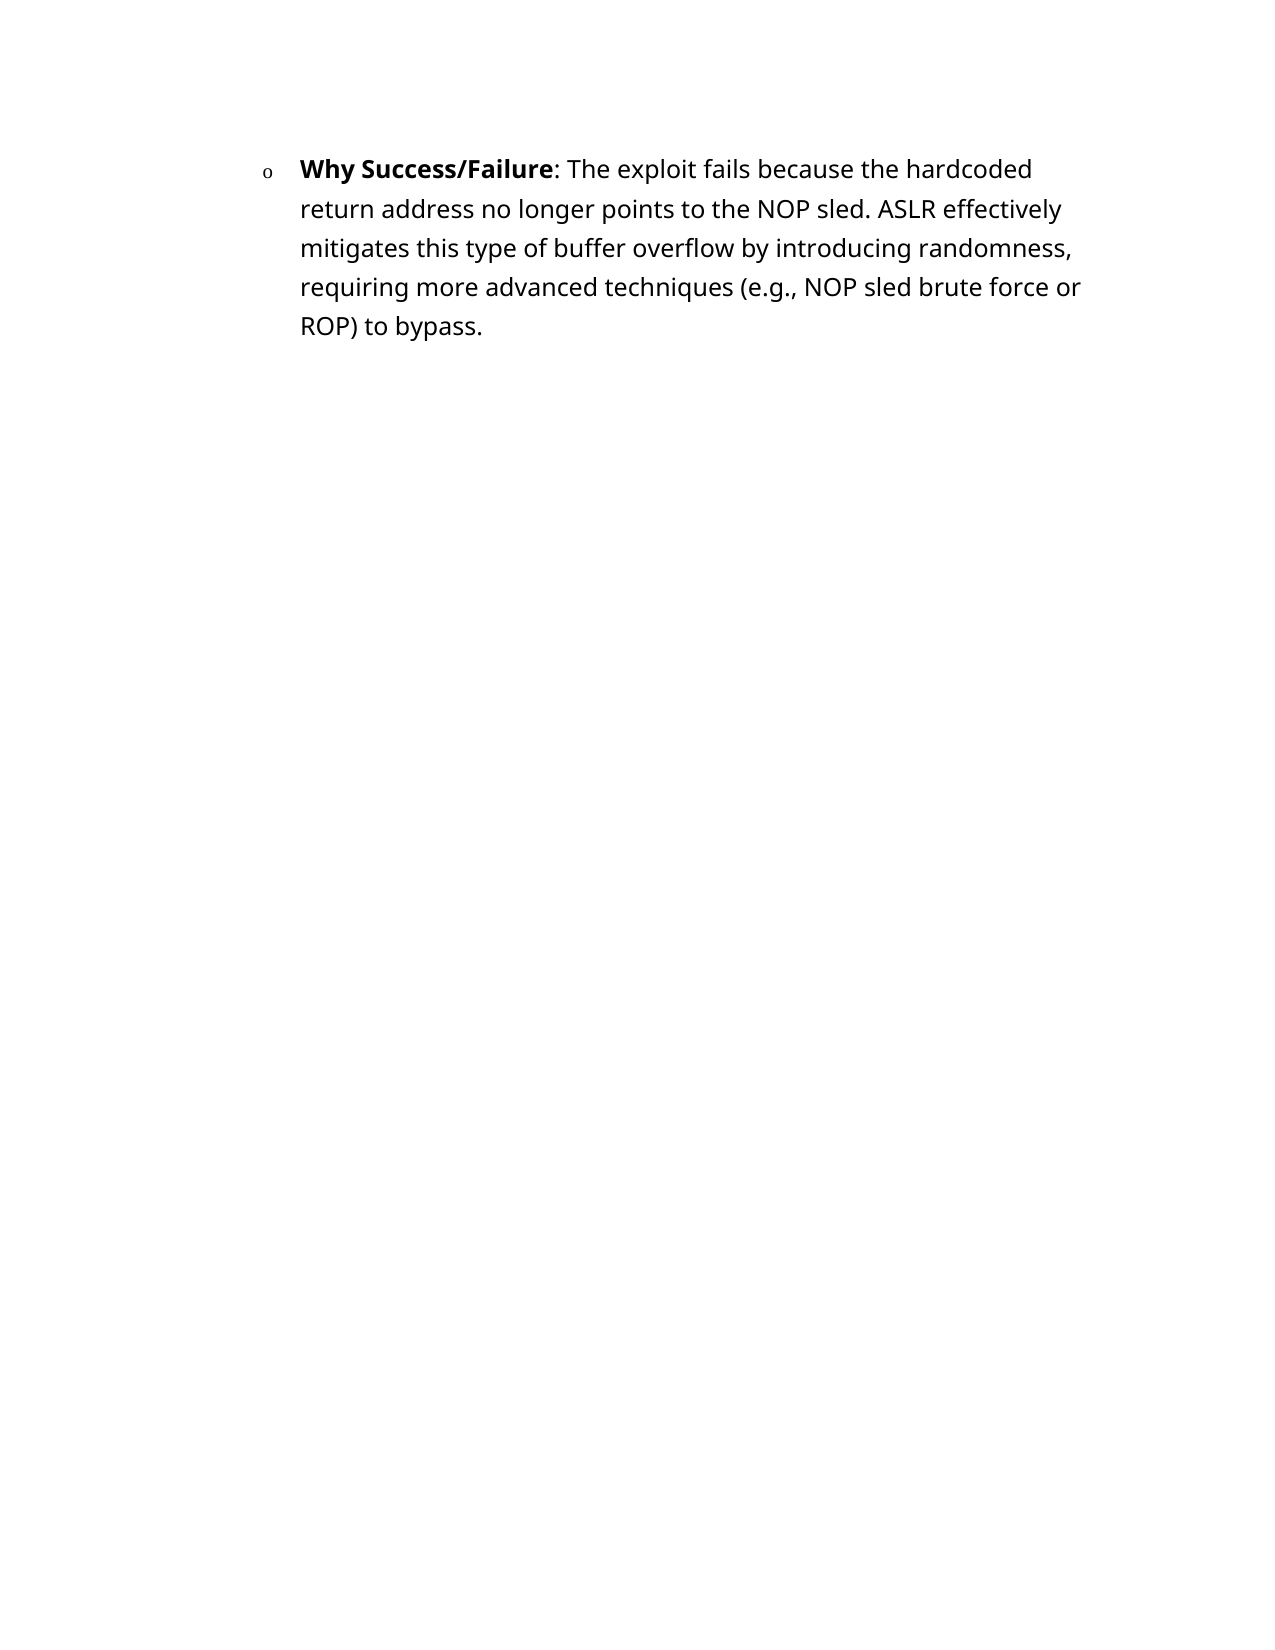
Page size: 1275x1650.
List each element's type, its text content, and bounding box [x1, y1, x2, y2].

list Why Success/Failure: The exploit fails because the hardcoded return address no longer points to the NOP sled. ASLR effectively mitigates this type of buffer overflow by introducing randomness, requiring more advanced techniques (e.g., NOP sled brute force or ROP) to bypass. [262, 152, 1111, 343]
